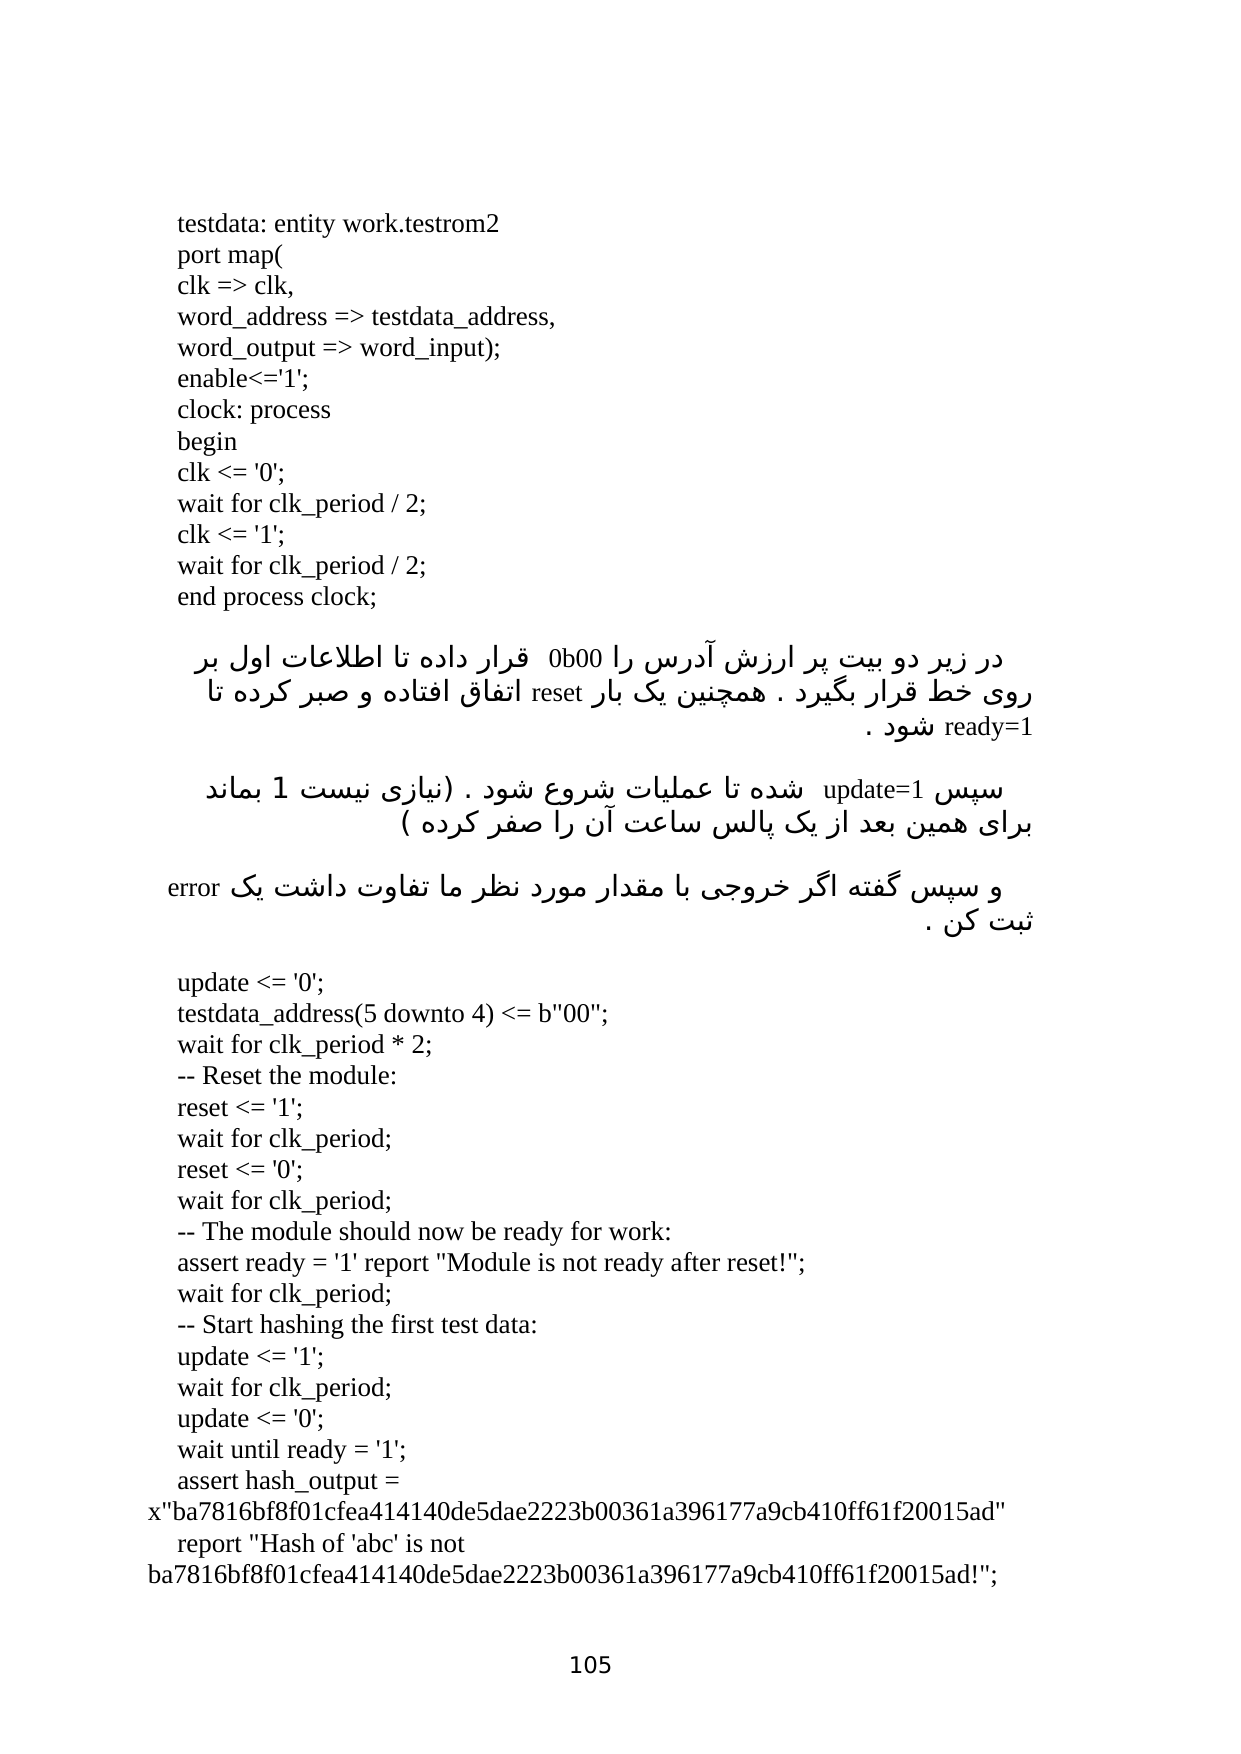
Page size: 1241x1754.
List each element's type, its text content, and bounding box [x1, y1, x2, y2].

text update <= '1'; [148, 1340, 1033, 1371]
text -- The module should now be ready for work: [148, 1215, 1033, 1246]
text assert hash_output = x"ba7816bf8f01cfea414140de5dae2223b00361a396177a9cb410ff61f20015ad" [148, 1464, 1033, 1527]
text wait for clk_period; [148, 1184, 1033, 1215]
text wait for clk_period / 2; [148, 549, 1033, 581]
text clk <= '1'; [148, 518, 1033, 549]
text update <= '0'; [148, 1402, 1033, 1433]
text wait until ready = '1'; [148, 1433, 1033, 1464]
text update <= '0'; [148, 966, 1033, 997]
text begin [148, 425, 1033, 456]
text testdata_address(5 downto 4) <= b"00"; [148, 997, 1033, 1028]
text testdata: entity work.testrom2 [148, 207, 1033, 238]
text wait for clk_period * 2; [148, 1028, 1033, 1059]
text reset <= '0'; [148, 1153, 1033, 1184]
text -- Start hashing the first test data: [148, 1309, 1033, 1340]
text word_output => word_input); [148, 331, 1033, 362]
text wait for clk_period; [148, 1277, 1033, 1309]
text wait for clk_period; [148, 1371, 1033, 1402]
text و سپس گفته اگر خروجی با مقدار مورد نظر ما تفاوت داشت یک error ثبت کن . [148, 869, 1033, 937]
text word_address => testdata_address, [148, 300, 1033, 331]
text clock: process [148, 394, 1033, 425]
text end process clock; [148, 581, 1033, 612]
text سپس update=1 شده تا عملیات شروع شود . (نیازی نیست 1 بماند برای همین بعد از یک پالس ساعت آن را صفر کرده ) [148, 772, 1033, 840]
text در زیر دو بیت پر ارزش آدرس را 0b00 قرار داده تا اطلاعات اول بر روی خط قرار بگیرد . همچنین یک بار reset اتفاق افتاده و صبر کرده تا ready=1 شود . [148, 641, 1033, 743]
text report "Hash of 'abc' is not ba7816bf8f01cfea414140de5dae2223b00361a396177a9cb410ff61f20015ad!"; [148, 1527, 1033, 1589]
text -- Reset the module: [148, 1059, 1033, 1091]
text wait for clk_period; [148, 1122, 1033, 1153]
text wait for clk_period / 2; [148, 487, 1033, 518]
text reset <= '1'; [148, 1091, 1033, 1122]
text clk => clk, [148, 269, 1033, 300]
text assert ready = '1' report "Module is not ready after reset!"; [148, 1246, 1033, 1277]
text clk <= '0'; [148, 456, 1033, 487]
text enable<='1'; [148, 362, 1033, 394]
text port map( [148, 238, 1033, 269]
